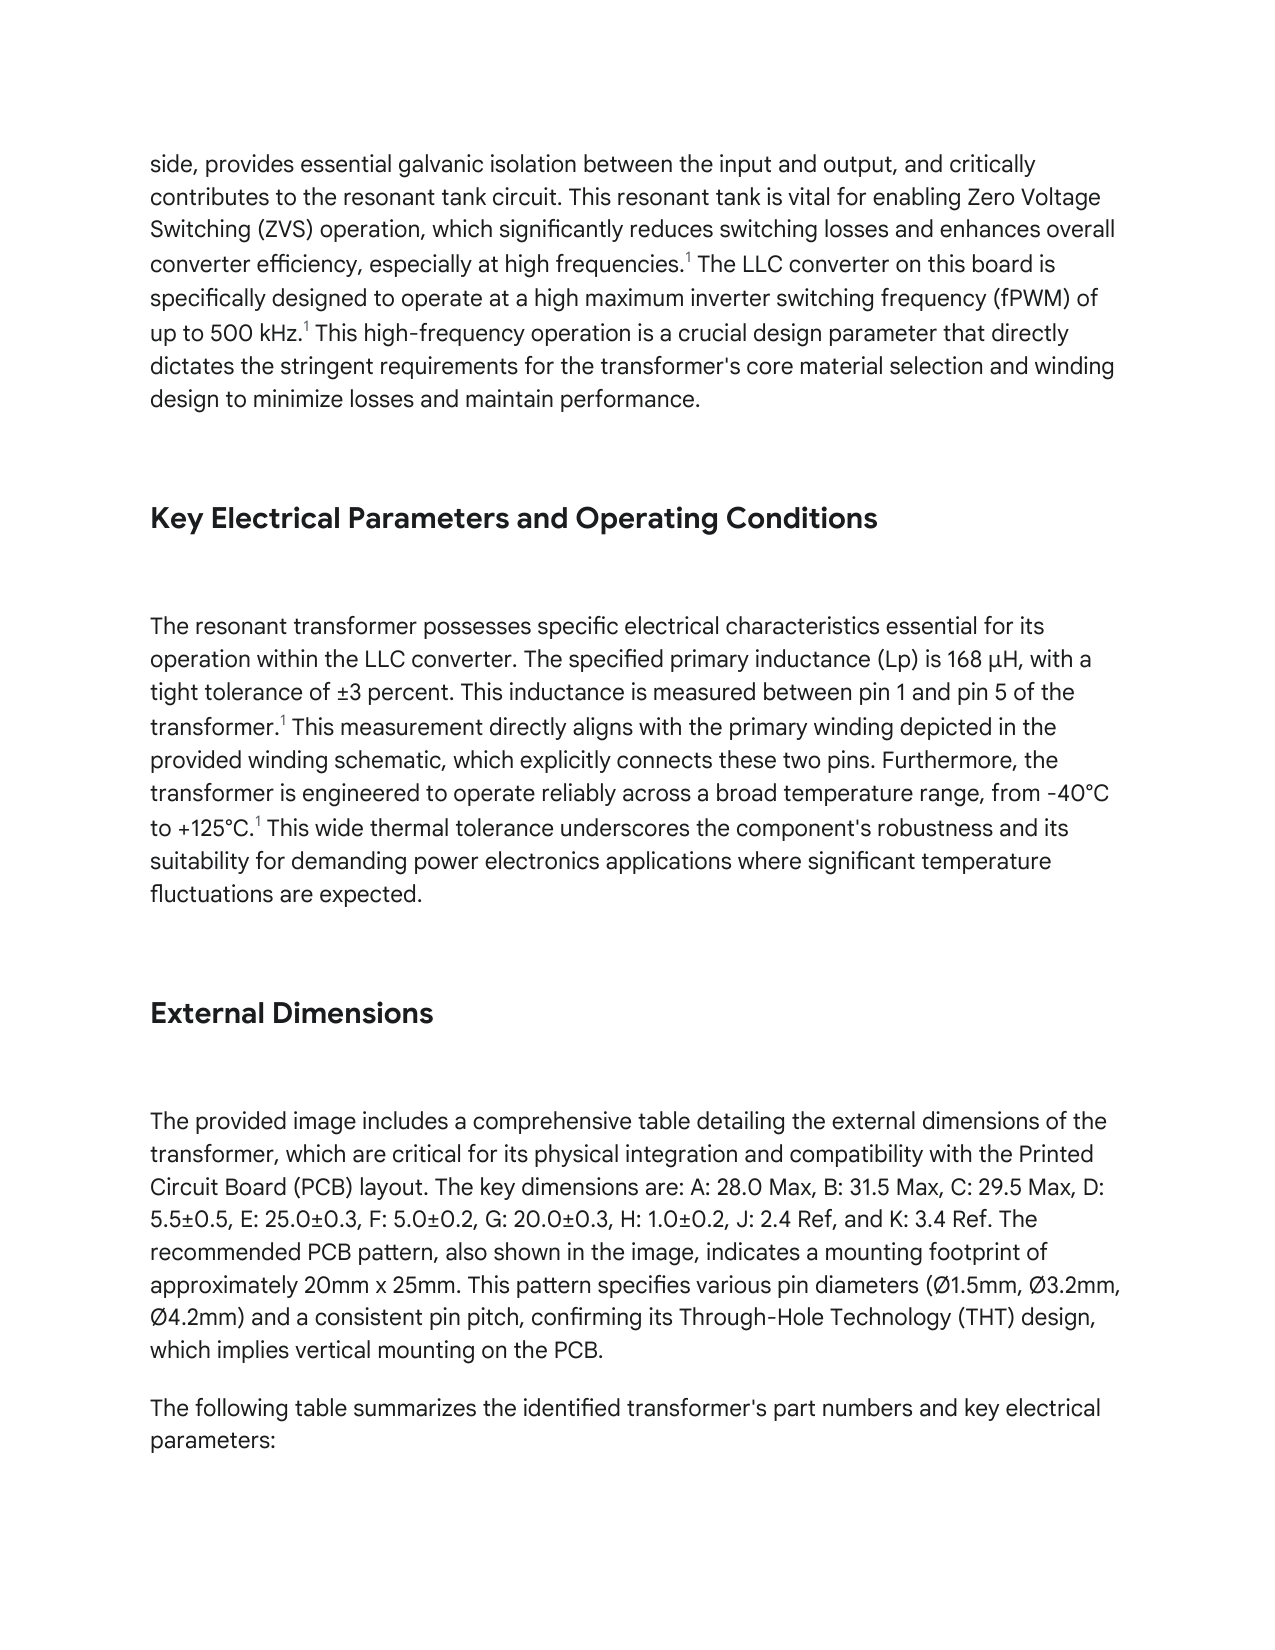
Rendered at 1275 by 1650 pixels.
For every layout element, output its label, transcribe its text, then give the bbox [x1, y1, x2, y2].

text The following table summarizes the identified transformer's part numbers and key electrical parameters: [150, 1394, 1125, 1455]
text The provided image includes a comprehensive table detailing the external dimensions of the transformer, which are critical for its physical integration and compatibility with the Printed Circuit Board (PCB) layout. The key dimensions are: A: 28.0 Max, B: 31.5 Max, C: 29.5 Max, D: 5.5±0.5, E: 25.0±0.3, F: 5.0±0.2, G: 20.0±0.3, H: 1.0±0.2, J: 2.4 Ref, and K: 3.4 Ref. The recommended PCB pattern, also shown in the image, indicates a mounting footprint of approximately 20mm x 25mm. This pattern specifies various pin diameters (Ø1.5mm, Ø3.2mm, Ø4.2mm) and a consistent pin pitch, confirming its Through-Hole Technology (THT) design, which implies vertical mounting on the PCB. [150, 1107, 1125, 1365]
text The resonant transformer possesses specific electrical characteristics essential for its operation within the LLC converter. The specified primary inductance (Lp) is 168 μH, with a tight tolerance of ±3 percent. This inductance is measured between pin 1 and pin 5 of the transformer.1 This measurement directly aligns with the primary winding depicted in the provided winding schematic, which explicitly connects these two pins. Furthermore, the transformer is engineered to operate reliably across a broad temperature range, from -40°C to +125°C.1 This wide thermal tolerance underscores the component's robustness and its suitability for demanding power electronics applications where significant temperature fluctuations are expected. [150, 612, 1125, 909]
subtitle Key Electrical Parameters and Operating Conditions [150, 500, 1125, 537]
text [150, 150, 1125, 414]
subtitle External Dimensions [150, 995, 1125, 1032]
